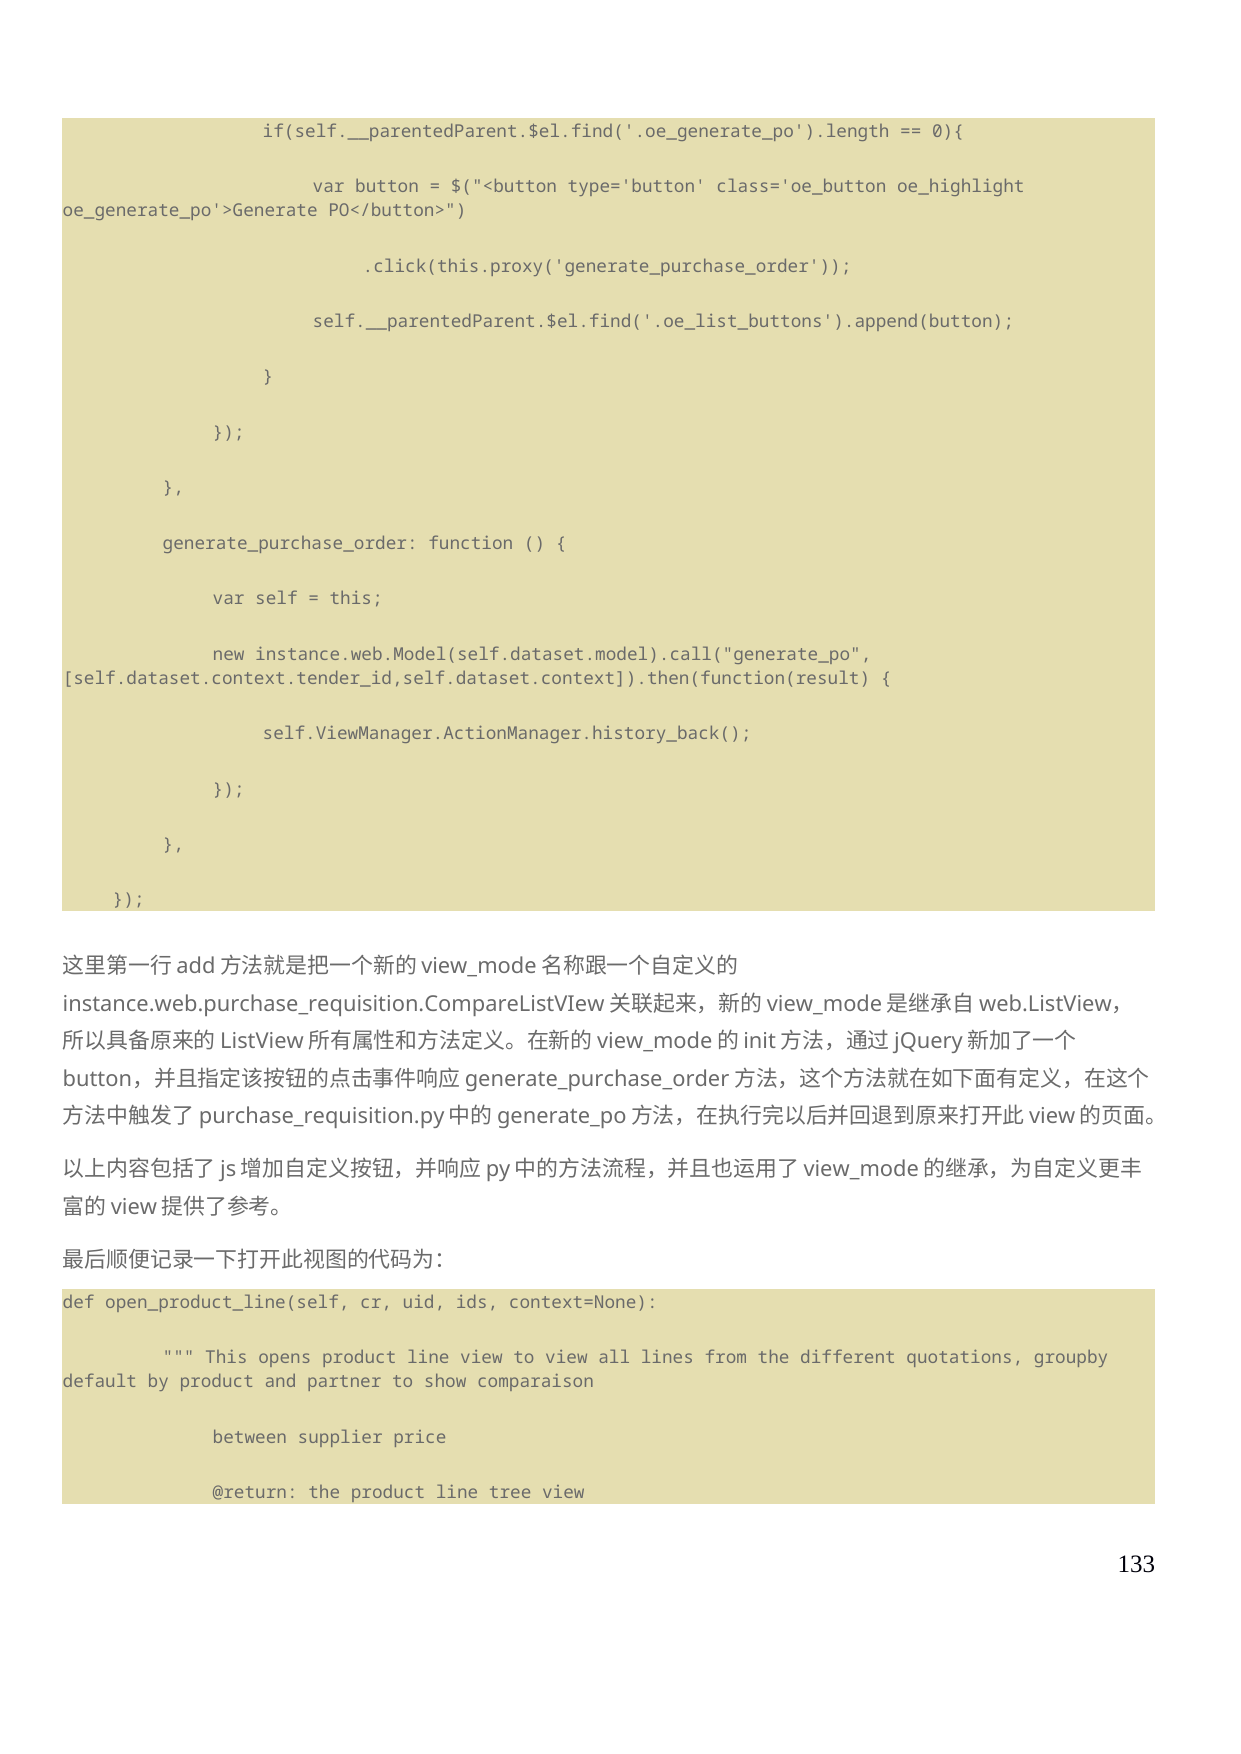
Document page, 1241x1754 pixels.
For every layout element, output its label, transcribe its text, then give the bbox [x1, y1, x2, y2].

text new instance.web.Model(self.dataset.model).call("generate_po",[self.dataset.context.tender_id,self.dataset.context]).then(function(result) { [62, 641, 1155, 689]
text }); [62, 887, 1155, 911]
text if(self.__parentedParent.$el.find('.oe_generate_po').length == 0){ [62, 118, 1155, 142]
text def open_product_line(self, cr, uid, ids, context=None): [62, 1289, 1155, 1313]
text }); [62, 776, 1155, 800]
text var self = this; [62, 586, 1155, 610]
text 这里第一行add方法就是把一个新的view_mode名称跟一个自定义的 instance.web.purchase_requisition.CompareListVIew关联起来，新的view_mode是继承自 web.ListView，所以具备原来的ListView所有属性和方法定义。在新的view_mode的init方法，通过jQuery新加了一个 button，并且指定该按钮的点击事件响应generate_purchase_order方法，这个方法就在如下面有定义，在这个方法中触发了 purchase_requisition.py中的generate_po方法，在执行完以后并回退到原来打开此view的页面。 [62, 942, 1155, 1130]
text }, [62, 475, 1155, 499]
text """ This opens product line view to view all lines from the different quotations, groupby default by product and partner to show comparaison [62, 1344, 1155, 1393]
text generate_purchase_order: function () { [62, 530, 1155, 554]
text between supplier price [62, 1424, 1155, 1448]
text 最后顺便记录一下打开此视图的代码为： [62, 1236, 1155, 1273]
text var button = $("<button type='button' class='oe_button oe_highlight oe_generate_po'>Generate PO</button>") [62, 173, 1155, 222]
text }, [62, 831, 1155, 856]
text self.__parentedParent.$el.find('.oe_list_buttons').append(button); [62, 308, 1155, 333]
text self.ViewManager.ActionManager.history_back(); [62, 721, 1155, 745]
text } [62, 364, 1155, 388]
text 以上内容包括了js增加自定义按钮，并响应py中的方法流程，并且也运用了view_mode的继承，为自定义更丰富的view提供了参考。 [62, 1145, 1155, 1220]
text .click(this.proxy('generate_purchase_order')); [62, 253, 1155, 277]
text }); [62, 419, 1155, 443]
text @return: the product line tree view [62, 1479, 1155, 1504]
